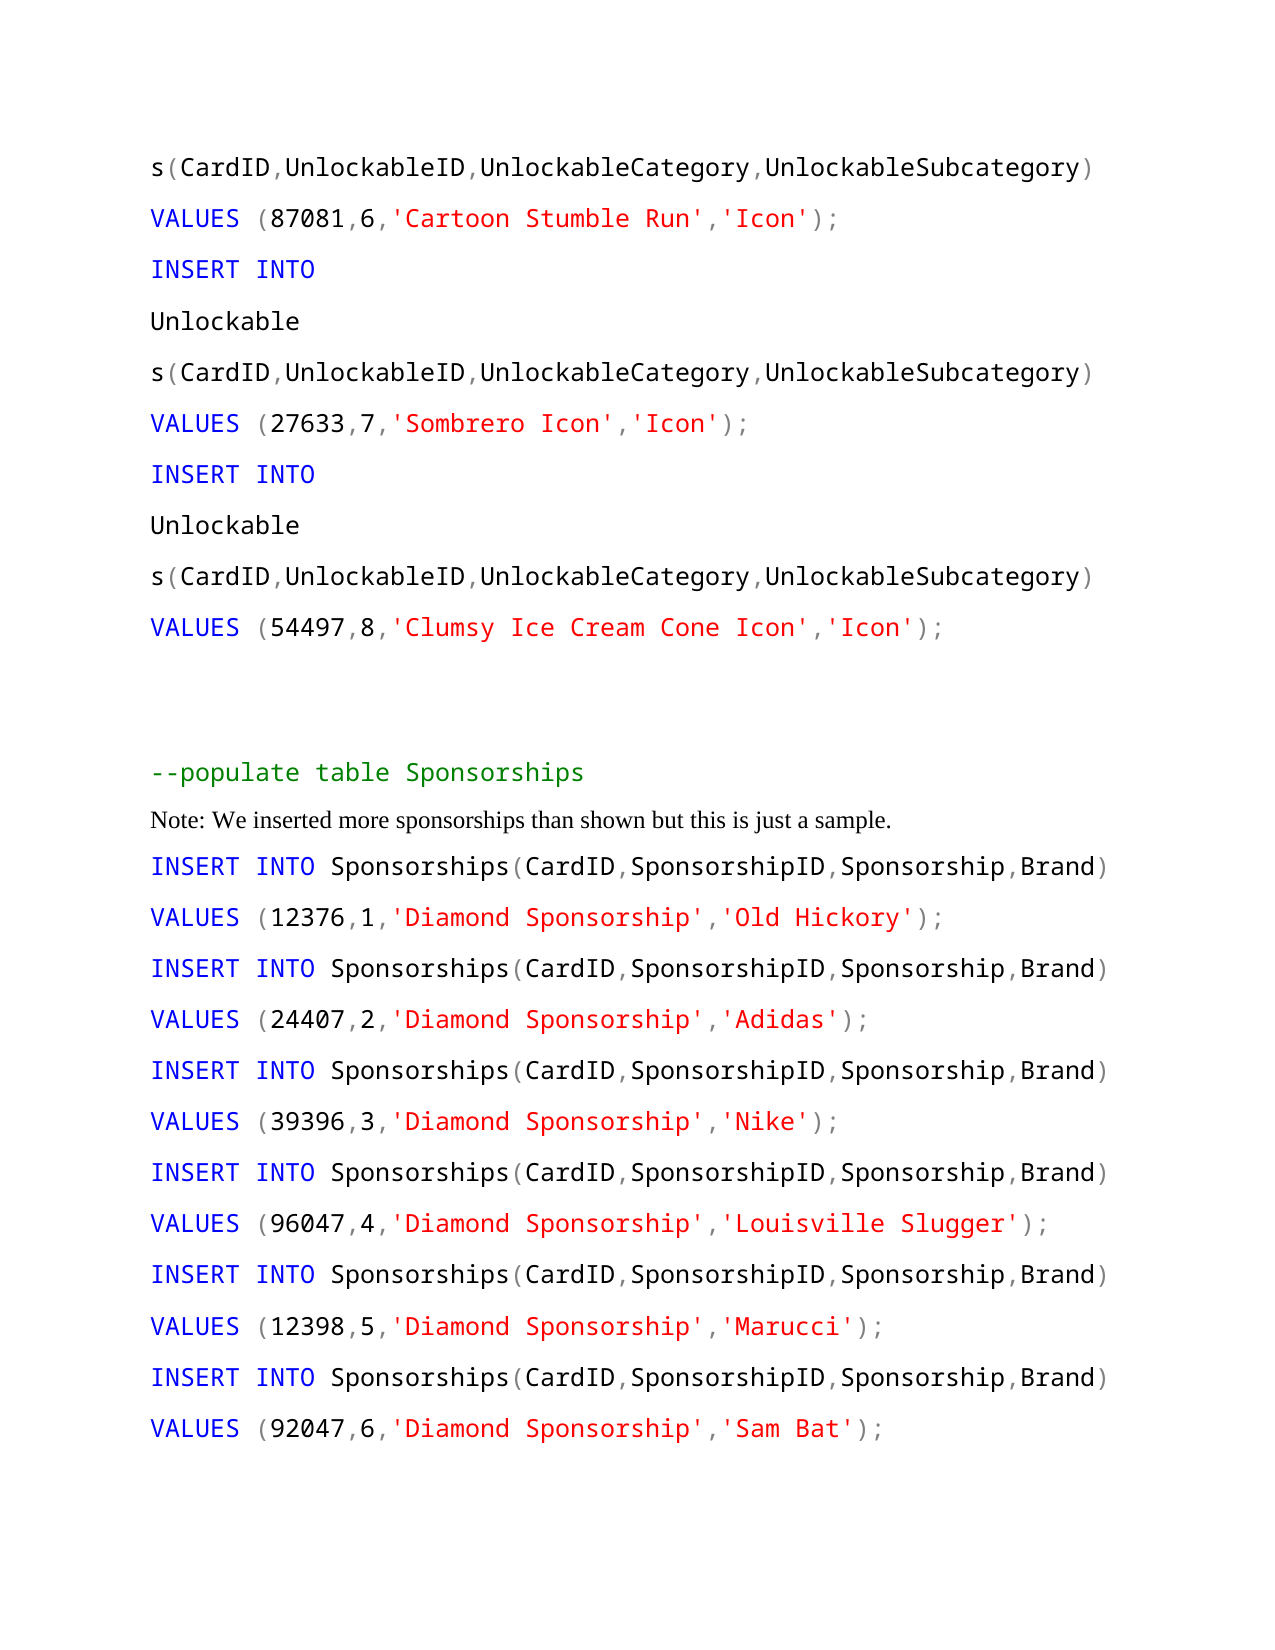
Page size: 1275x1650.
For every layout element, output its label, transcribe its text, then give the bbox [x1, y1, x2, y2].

text INSERT INTO Sponsorships(CardID,SponsorshipID,Sponsorship,Brand) VALUES (12398,5,'Diamond Sponsorship','Marucci'); [150, 1257, 1125, 1342]
text INSERT INTO Sponsorships(CardID,SponsorshipID,Sponsorship,Brand) VALUES (39396,3,'Diamond Sponsorship','Nike'); [150, 1053, 1125, 1138]
text INSERT INTO Unlockables(CardID,UnlockableID,UnlockableCategory,UnlockableSubcategory) VALUES (27633,7,'Sombrero Icon','Icon'); [150, 252, 1125, 439]
text --populate table Sponsorships [150, 754, 1125, 789]
text INSERT INTO Sponsorships(CardID,SponsorshipID,Sponsorship,Brand) VALUES (24407,2,'Diamond Sponsorship','Adidas'); [150, 951, 1125, 1036]
text INSERT INTO Sponsorships(CardID,SponsorshipID,Sponsorship,Brand) VALUES (92047,6,'Diamond Sponsorship','Sam Bat'); [150, 1359, 1125, 1444]
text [150, 150, 1125, 235]
text INSERT INTO Sponsorships(CardID,SponsorshipID,Sponsorship,Brand) VALUES (12376,1,'Diamond Sponsorship','Old Hickory'); [150, 849, 1125, 934]
text INSERT INTO Unlockables(CardID,UnlockableID,UnlockableCategory,UnlockableSubcategory) VALUES (54497,8,'Clumsy Ice Cream Cone Icon','Icon'); [150, 456, 1125, 643]
text INSERT INTO Sponsorships(CardID,SponsorshipID,Sponsorship,Brand) VALUES (96047,4,'Diamond Sponsorship','Louisville Slugger'); [150, 1155, 1125, 1240]
text Note: We inserted more sponsorships than shown but this is just a sample. [150, 806, 1125, 834]
